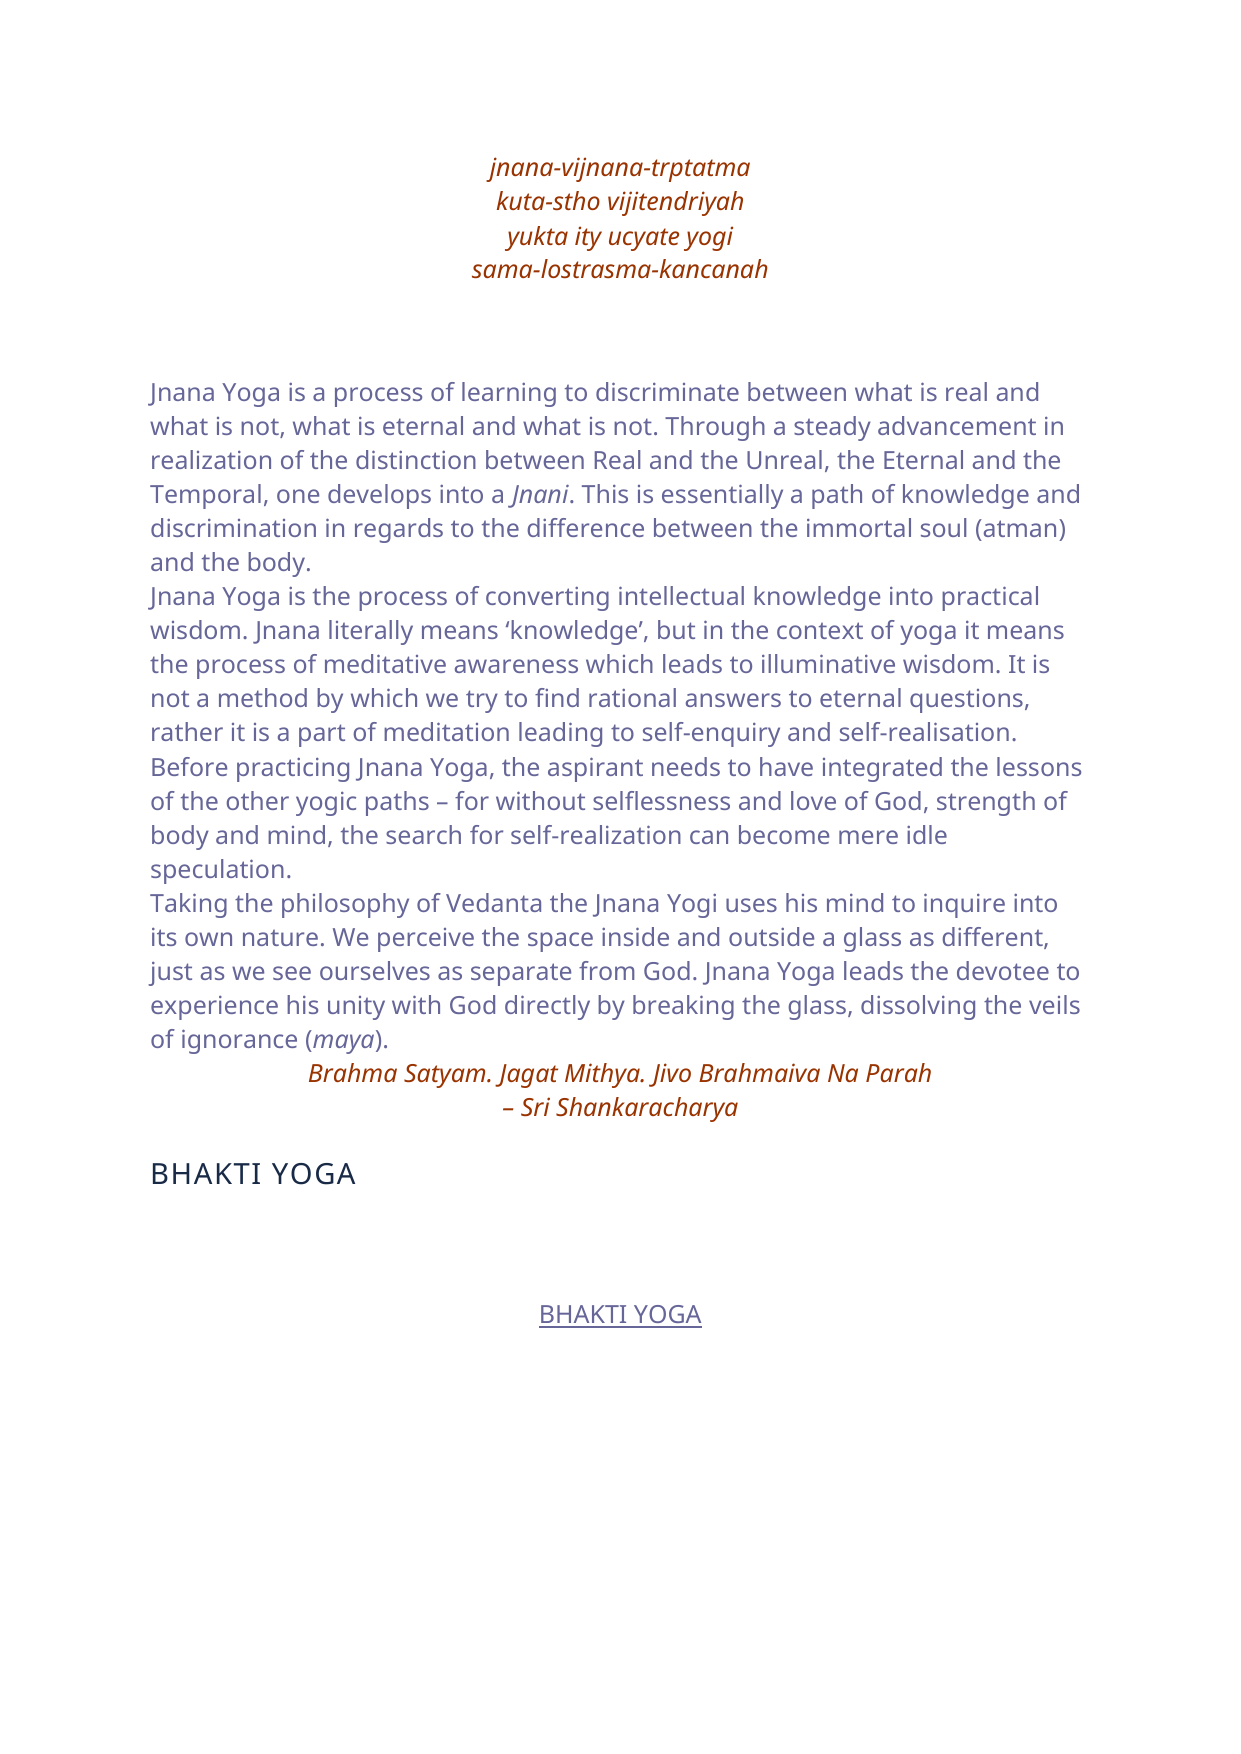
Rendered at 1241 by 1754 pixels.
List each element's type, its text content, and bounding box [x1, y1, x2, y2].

text – Sri Shankaracharya [150, 1090, 1090, 1124]
text Jnana Yoga is the process of converting intellectual knowledge into practical wisdom. Jnana literally means ‘knowledge’, but in the context of yoga it means the process of meditative awareness which leads to illuminative wisdom. It is not a method by which we try to find rational answers to eternal questions, rather it is a part of meditation leading to self-enquiry and self-realisation. Before practicing Jnana Yoga, the aspirant needs to have integrated the lessons of the other yogic paths – for without selflessness and love of God, strength of body and mind, the search for self-realization can become mere idle speculation. [150, 579, 1090, 885]
text Brahma Satyam. Jagat Mithya. Jivo Brahmaiva Na Parah [150, 1056, 1090, 1090]
text BHAKTI YOGA [150, 1281, 1090, 1331]
text Taking the philosophy of Vedanta the Jnana Yogi uses his mind to inquire into its own nature. We perceive the space inside and outside a glass as different, just as we see ourselves as separate from God. Jnana Yoga leads the devotee to experience his unity with God directly by breaking the glass, dissolving the veils of ignorance (maya). [150, 885, 1090, 1056]
text jnana-vijnana-trptatma kuta-stho vijitendriyah yukta ity ucyate yogi sama-lostrasma-kancanah [150, 150, 1090, 286]
text Jnana Yoga is a process of learning to discriminate between what is real and what is not, what is eternal and what is not. Through a steady advancement in realization of the distinction between Real and the Unreal, the Eternal and the Temporal, one develops into a Jnani. This is essentially a path of knowledge and discrimination in regards to the difference between the immortal soul (atman) and the body. [150, 374, 1090, 579]
text BHAKTI YOGA [150, 1153, 1090, 1193]
